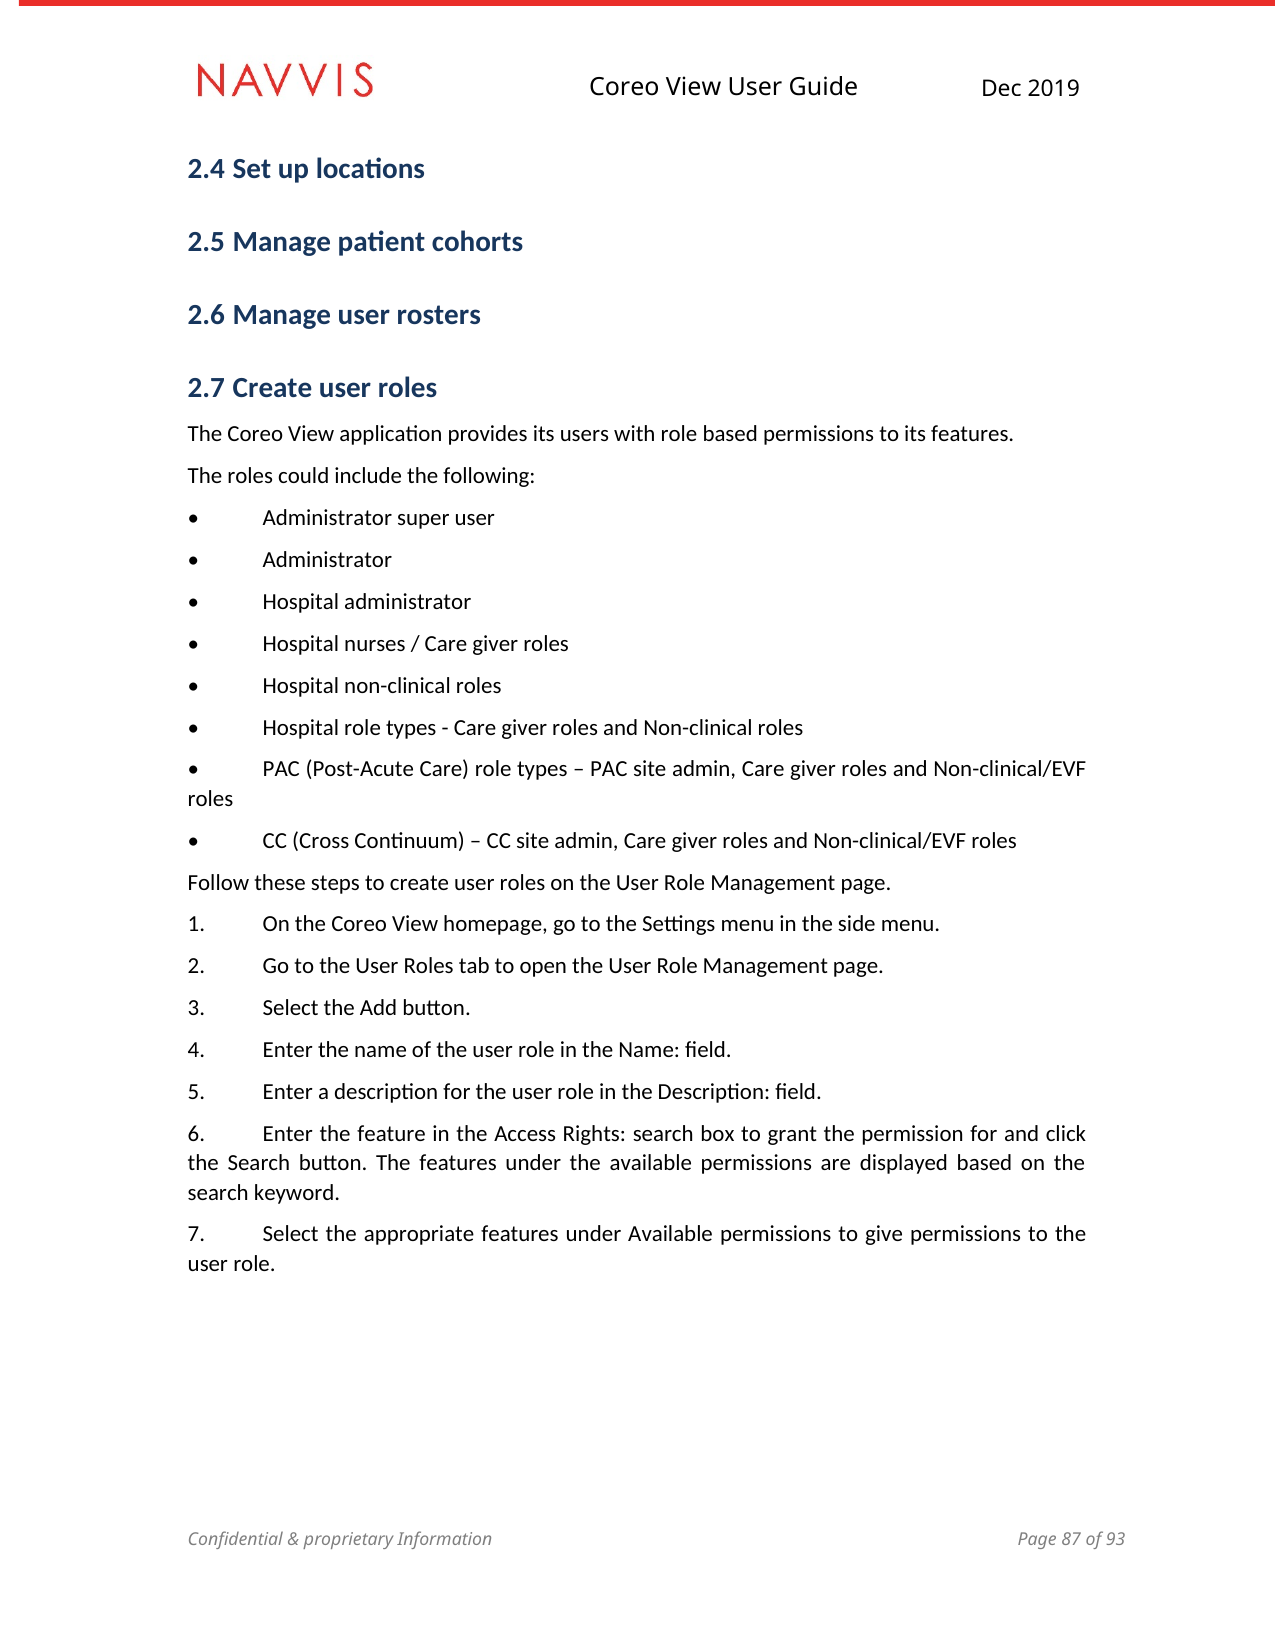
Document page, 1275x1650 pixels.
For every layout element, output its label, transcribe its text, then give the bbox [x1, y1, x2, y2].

text • PAC (Post-Acute Care) role types – PAC site admin, Care giver roles and Non-clinical/EVF roles [187, 754, 1087, 812]
subtitle Manage user rosters [187, 296, 1087, 332]
text • Hospital nurses / Care giver roles [187, 629, 1087, 657]
text 5. Enter a description for the user role in the Description: field. [187, 1077, 1087, 1105]
text • Administrator [187, 545, 1087, 573]
text Follow these steps to create user roles on the User Role Management page. [187, 868, 1087, 896]
text • Hospital non-clinical roles [187, 671, 1087, 699]
text The Coreo View application provides its users with role based permissions to its features. [187, 419, 1087, 448]
text • CC (Cross Continuum) – CC site admin, Care giver roles and Non-clinical/EVF roles [187, 826, 1087, 854]
text 3. Select the Add button. [187, 993, 1087, 1021]
text • Hospital administrator [187, 587, 1087, 615]
picture [187, 55, 383, 104]
subtitle Set up locations [187, 150, 1087, 186]
subtitle Manage patient cohorts [187, 223, 1087, 259]
text The roles could include the following: [187, 461, 1087, 489]
text • Hospital role types - Care giver roles and Non-clinical roles [187, 713, 1087, 741]
text 7. Select the appropriate features under Available permissions to give permissions to the user role. [187, 1219, 1087, 1277]
text • Administrator super user [187, 503, 1087, 531]
text 1. On the Coreo View homepage, go to the Settings menu in the side menu. [187, 909, 1087, 938]
text 4. Enter the name of the user role in the Name: field. [187, 1035, 1087, 1063]
text 6. Enter the feature in the Access Rights: search box to grant the permission for and click the Search button. The features under the available permissions are displayed based on the search keyword. [187, 1119, 1087, 1206]
subtitle Create user roles [187, 369, 1087, 405]
text 2. Go to the User Roles tab to open the User Role Management page. [187, 951, 1087, 979]
